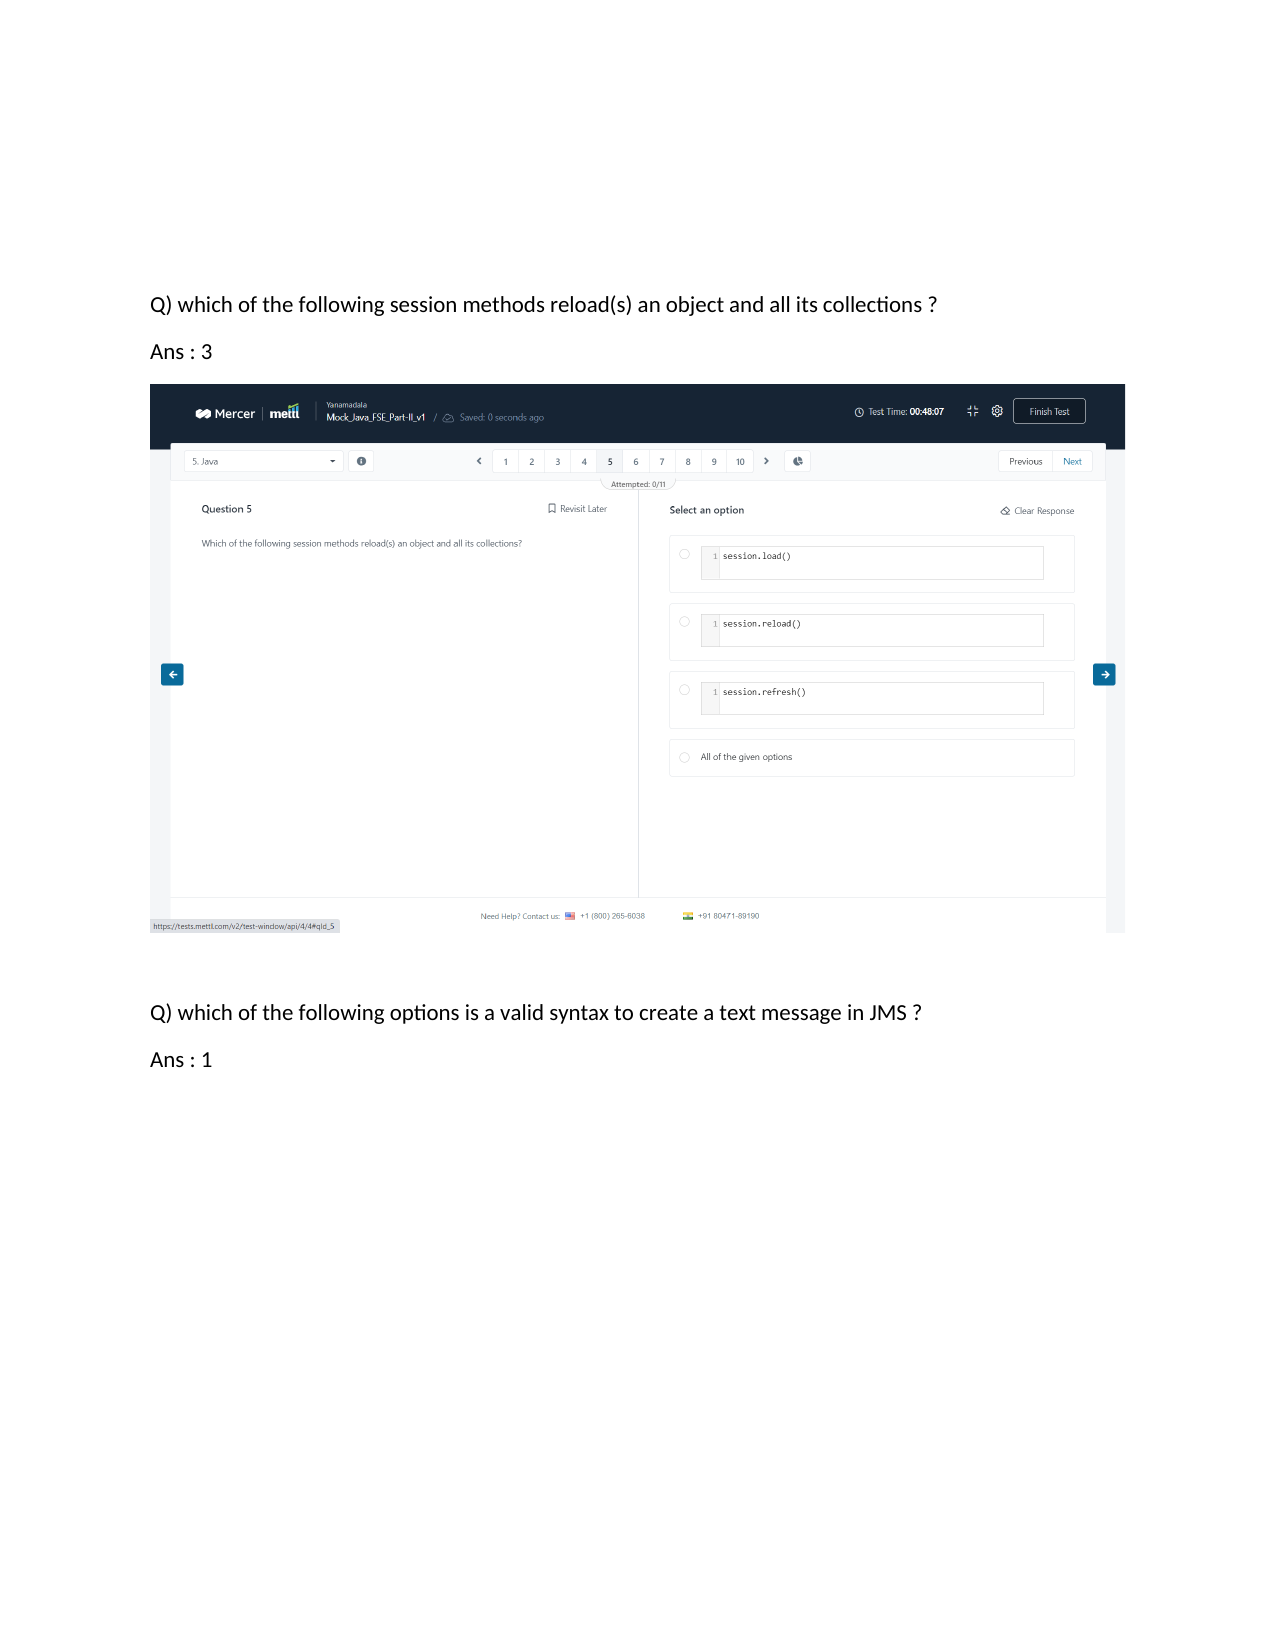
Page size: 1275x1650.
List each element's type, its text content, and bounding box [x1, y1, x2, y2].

text Ans : 3 [150, 337, 1125, 366]
text Q) which of the following options is a valid syntax to create a text message in JMS ? [150, 998, 1125, 1027]
text Ans : 1 [150, 1045, 1125, 1073]
text Q) which of the following session methods reload(s) an object and all its collections ? [150, 291, 1125, 319]
picture [150, 384, 1125, 933]
